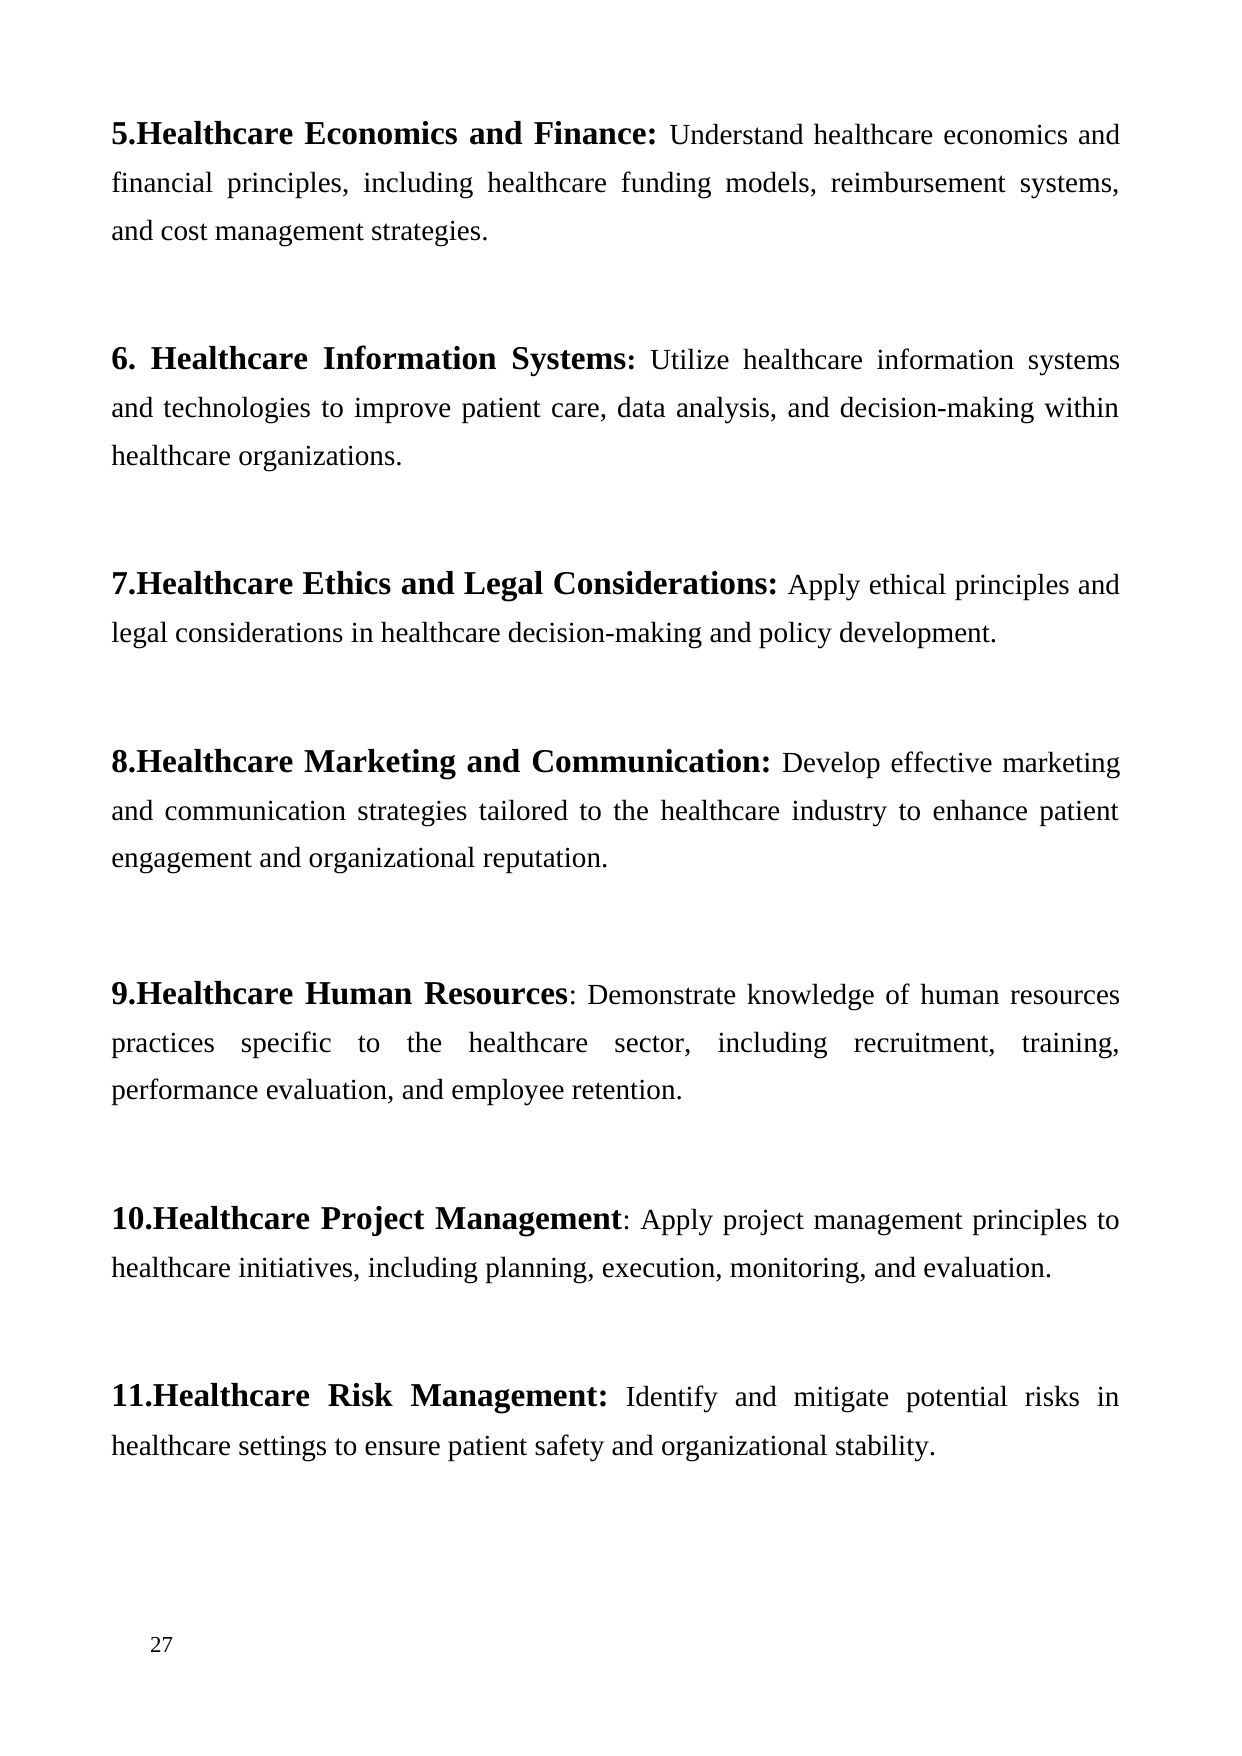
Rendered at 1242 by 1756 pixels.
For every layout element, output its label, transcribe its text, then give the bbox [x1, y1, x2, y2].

text 8.Healthcare Marketing and Communication: Develop effective marketing and communication strategies tailored to the healthcare industry to enhance patient engagement and organizational reputation. [111, 741, 1120, 874]
text 6. Healthcare Information Systems: Utilize healthcare information systems and technologies to improve patient care, data analysis, and decision-making within healthcare organizations. [111, 338, 1120, 471]
text 7.Healthcare Ethics and Legal Considerations: Apply ethical principles and legal considerations in healthcare decision-making and policy development. [111, 563, 1120, 649]
text 9.Healthcare Human Resources: Demonstrate knowledge of human resources practices specific to the healthcare sector, including recruitment, training, performance evaluation, and employee retention. [111, 973, 1120, 1106]
text 11.Healthcare Risk Management: Identify and mitigate potential risks in healthcare settings to ensure patient safety and organizational stability. [111, 1376, 1120, 1461]
text 5.Healthcare Economics and Finance: Understand healthcare economics and financial principles, including healthcare funding models, reimbursement systems, and cost management strategies. [111, 113, 1120, 246]
text 10.Healthcare Project Management: Apply project management principles to healthcare initiatives, including planning, execution, monitoring, and evaluation. [111, 1198, 1120, 1283]
